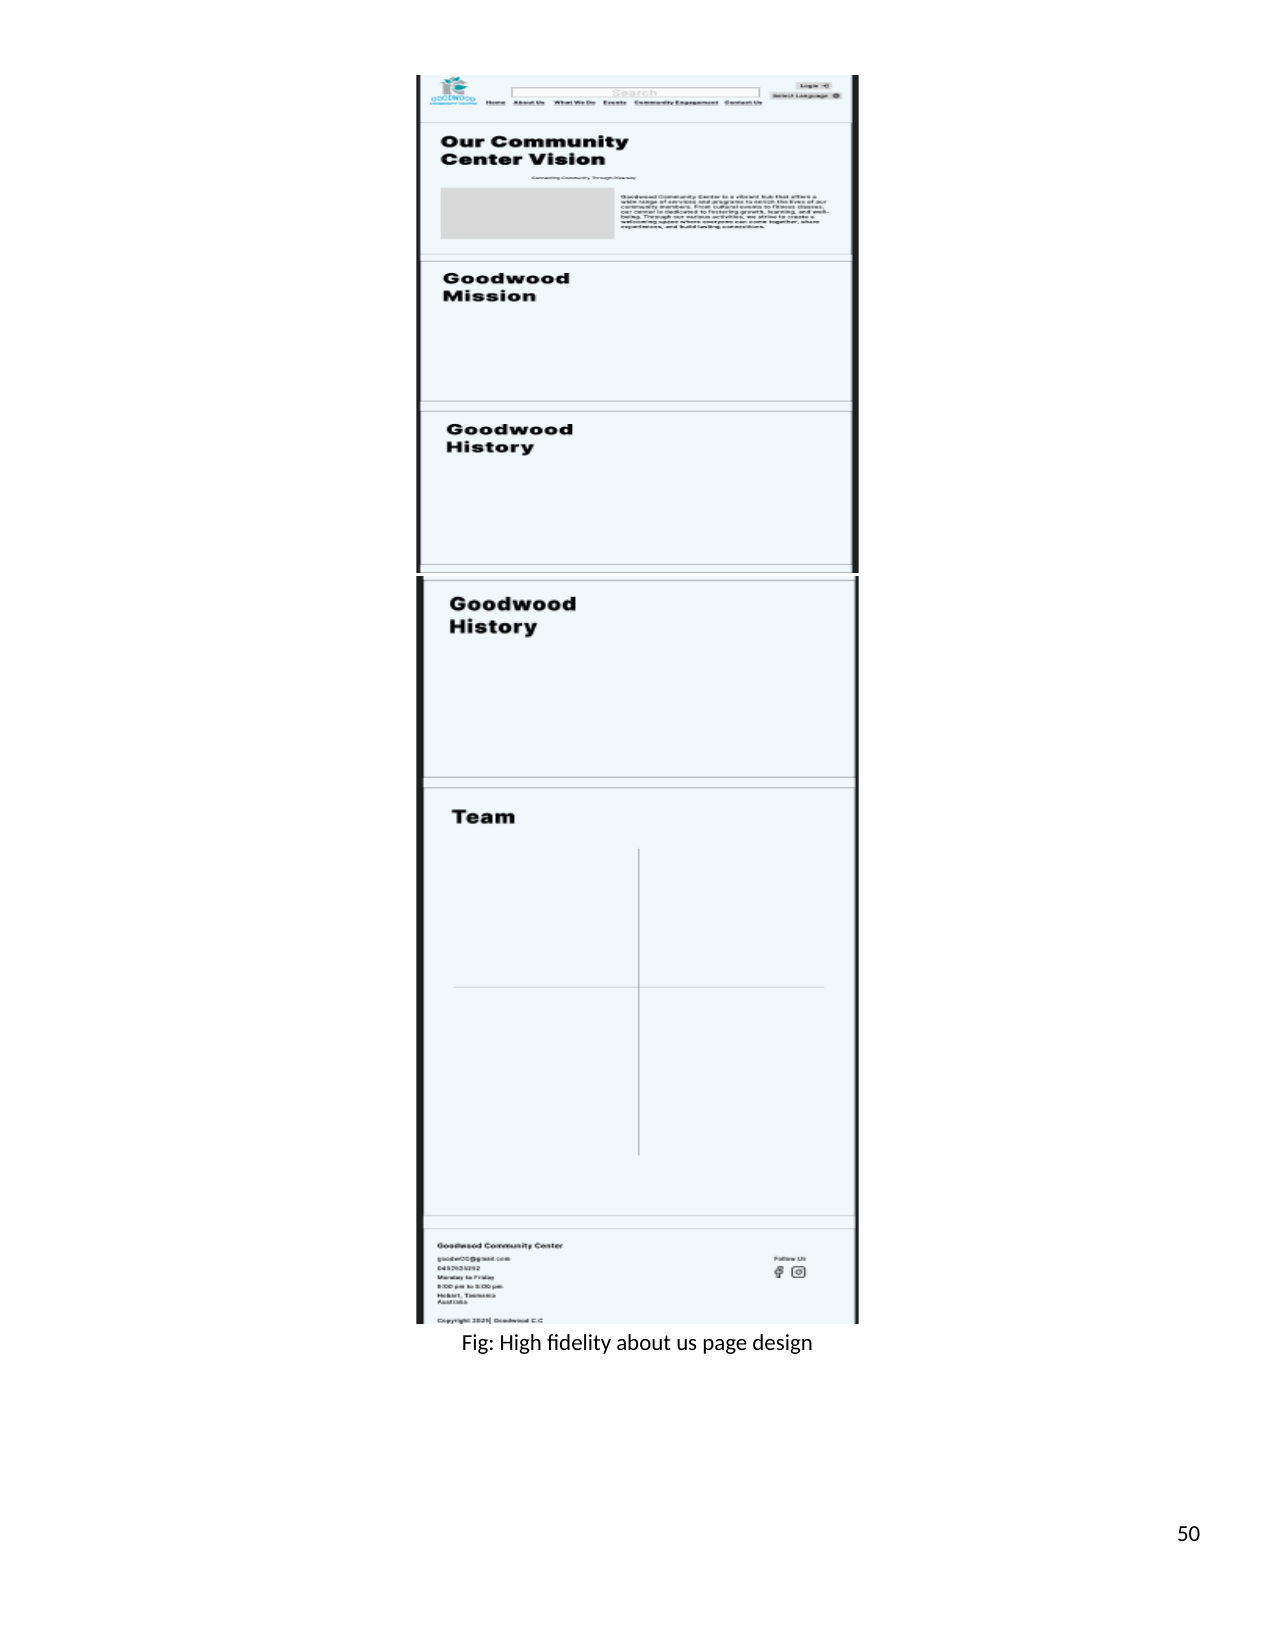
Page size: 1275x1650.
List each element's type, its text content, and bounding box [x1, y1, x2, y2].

picture [416, 576, 859, 1324]
picture [416, 75, 859, 573]
text Fig: High fidelity about us page design [75, 1328, 1200, 1356]
